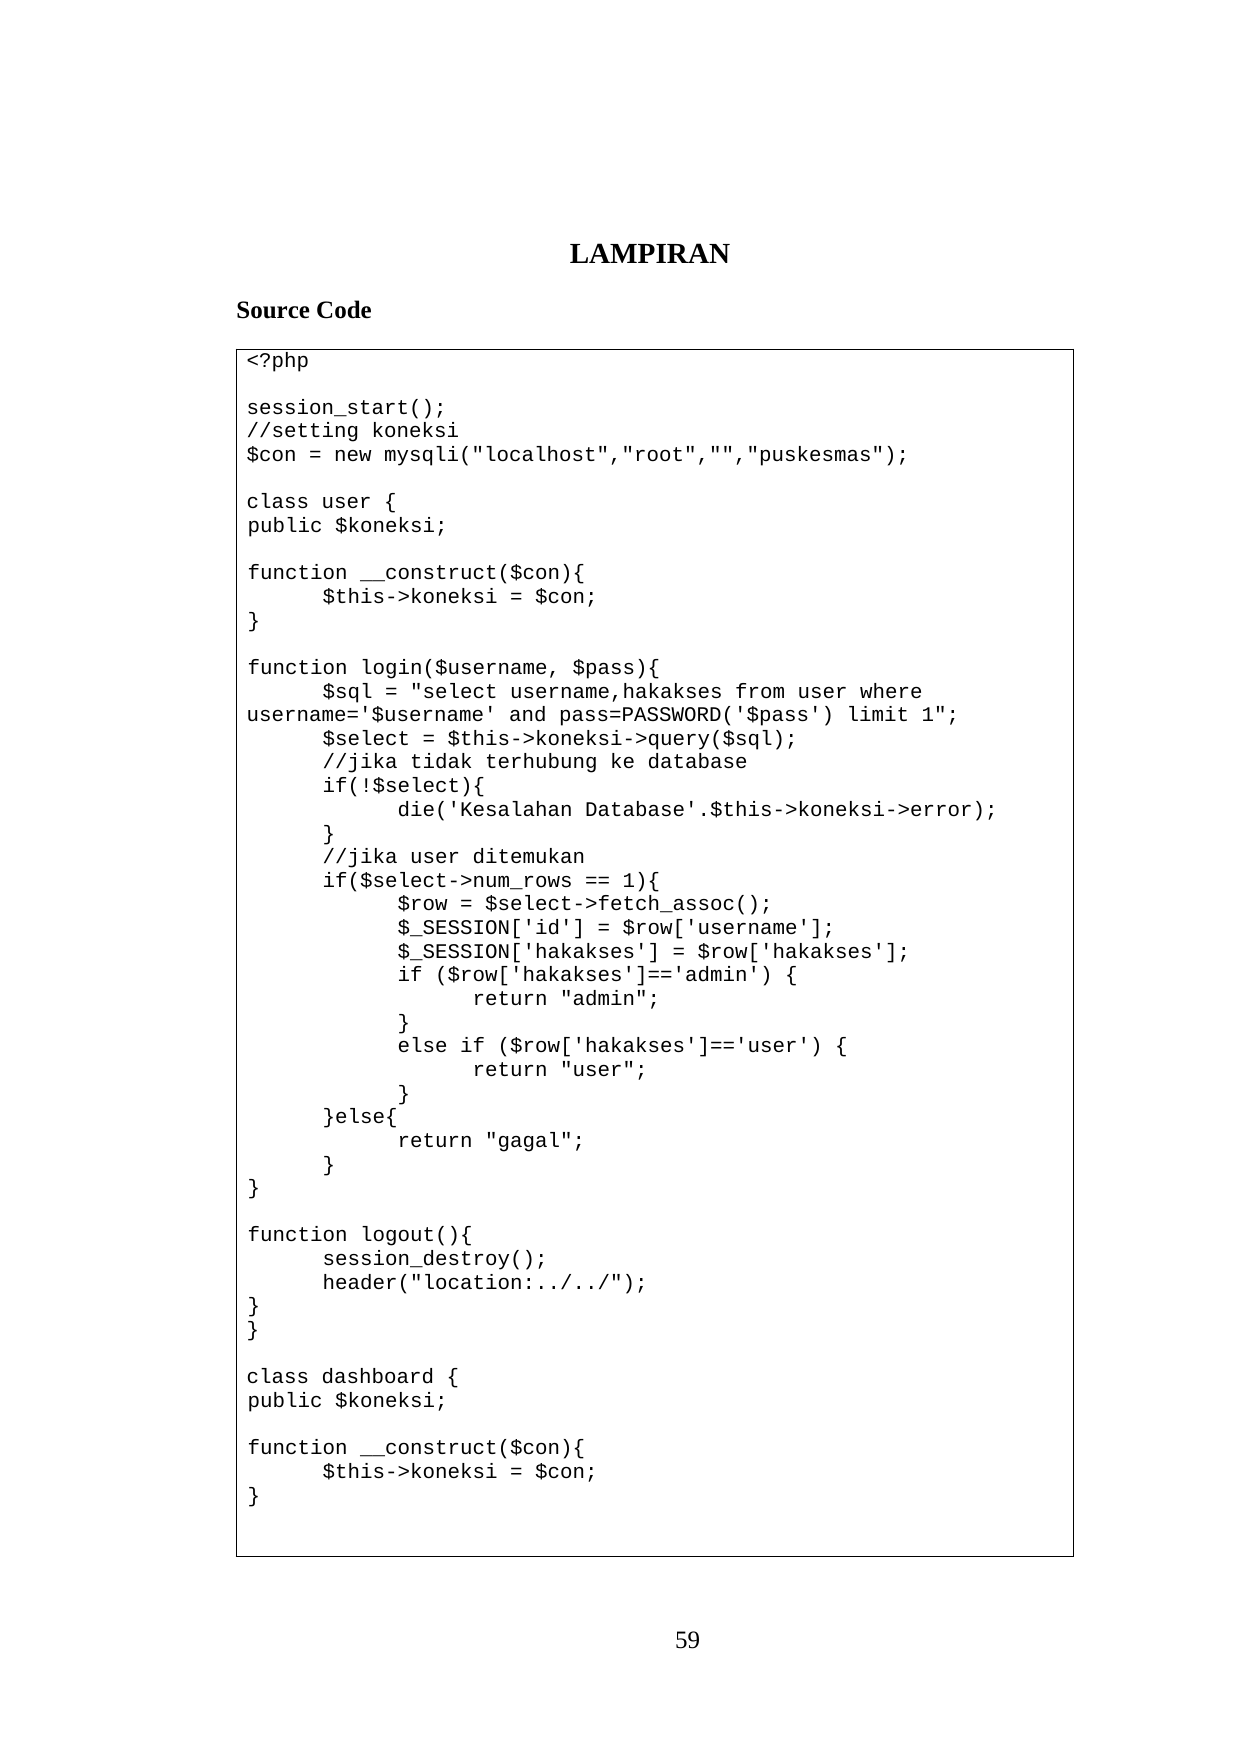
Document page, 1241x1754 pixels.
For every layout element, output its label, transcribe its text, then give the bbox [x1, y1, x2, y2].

table_header <?php session_start(); //setting koneksi $con = new mysqli("localhost","root","","puskesmas"); class user { public $koneksi; function __construct($con){ $this->koneksi = $con; } function login($username, $pass){ $sql = "select username,hakakses from user where username='$username' and pass=PASSWORD('$pass') limit 1"; $select = $this->koneksi->query($sql); //jika tidak terhubung ke database if(!$select){ die('Kesalahan Database'.$this->koneksi->error); } //jika user ditemukan if($select->num_rows == 1){ $row = $select->fetch_assoc(); $_SESSION['id'] = $row['username']; $_SESSION['hakakses'] = $row['hakakses']; if ($row['hakakses']=='admin') { return "admin"; } else if ($row['hakakses']=='user') { return "user"; } }else{ return "gagal"; } } function logout(){ session_destroy(); header("location:../../"); } } class dashboard { public $koneksi; function __construct($con){ $this->koneksi = $con; } [237, 350, 1073, 1556]
text Source Code [236, 295, 1063, 323]
subtitle LAMPIRAN [236, 236, 1063, 270]
